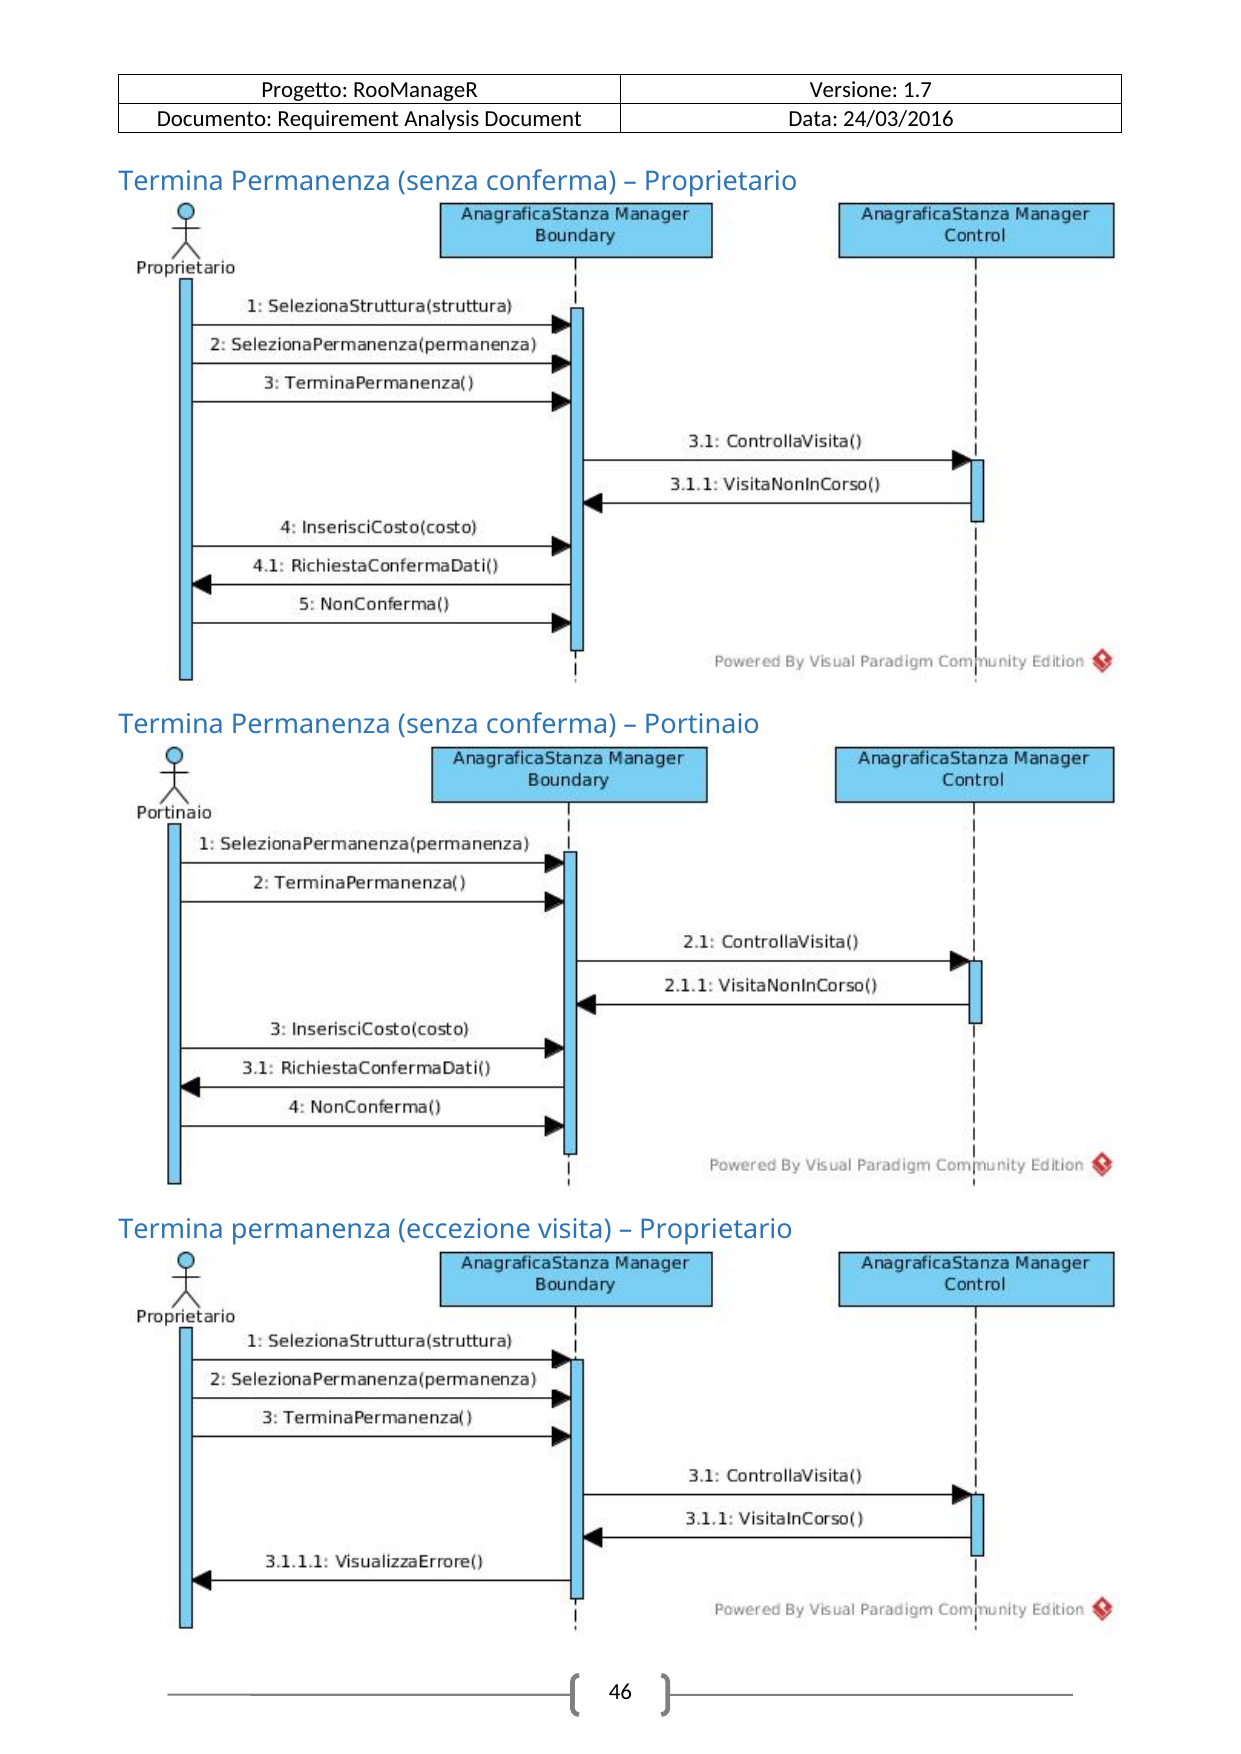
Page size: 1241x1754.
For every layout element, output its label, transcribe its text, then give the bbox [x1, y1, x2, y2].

picture [118, 1249, 1121, 1635]
subtitle Termina Permanenza (senza conferma) – Proprietario [118, 161, 1122, 198]
picture [118, 744, 1121, 1191]
subtitle Termina permanenza (eccezione visita) – Proprietario [118, 1209, 1122, 1246]
picture [118, 200, 1121, 687]
subtitle Termina Permanenza (senza conferma) – Portinaio [118, 705, 1122, 742]
